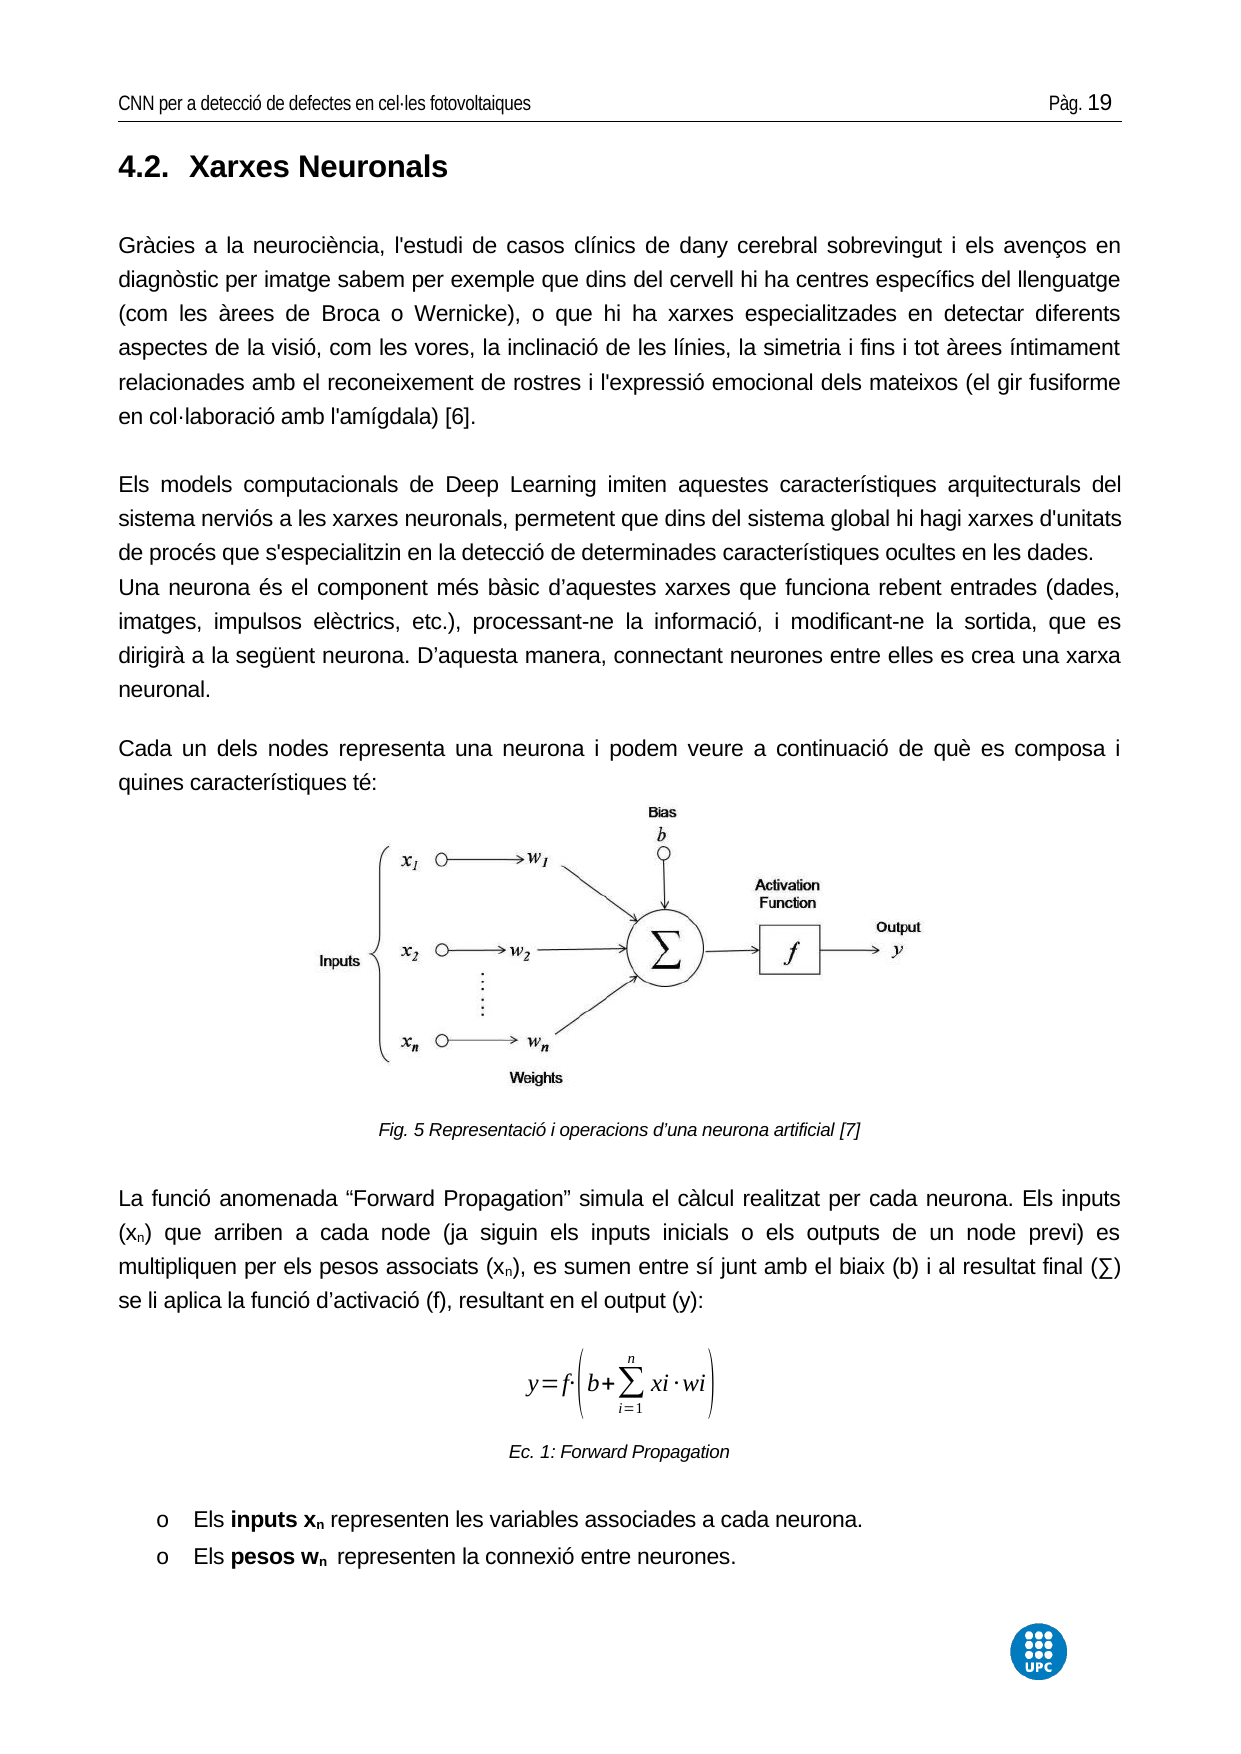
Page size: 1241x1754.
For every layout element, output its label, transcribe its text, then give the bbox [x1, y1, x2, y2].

text La funció anomenada “Forward Propagation” simula el càlcul realitzat per cada neurona. Els inputs (xn) que arriben a cada node (ja siguin els inputs inicials o els outputs de un node previ) es multipliquen per els pesos associats (xn), es sumen entre sí junt amb el biaix (b) i al resultat final (∑) se li aplica la funció d’activació (f), resultant en el output (y): [118, 1185, 1122, 1313]
text Cada un dels nodes representa una neurona i podem veure a continuació de què es composa i quines característiques té: [118, 735, 1122, 796]
text Gràcies a la neurociència, l'estudi de casos clínics de dany cerebral sobrevingut i els avenços en diagnòstic per imatge sabem per exemple que dins del cervell hi ha centres específics del llenguatge (com les àrees de Broca o Wernicke), o que hi ha xarxes especialitzades en detectar diferents aspectes de la visió, com les vores, la inclinació de les línies, la simetria i fins i tot àrees íntimament relacionades amb el reconeixement de rostres i l'expressió emocional dels mateixos (el gir fusiforme en col·laboració amb l'amígdala) [6]. [118, 232, 1122, 429]
picture [1003, 1616, 1074, 1687]
list Els pesos wn representen la connexió entre neurones. [156, 1543, 1122, 1572]
text Una neurona és el component més bàsic d’aquestes xarxes que funciona rebent entrades (dades, imatges, impulsos elèctrics, etc.), processant-ne la informació, i modificant-ne la sortida, que es dirigirà a la següent neurona. D’aquesta manera, connectant neurones entre elles es crea una xarxa neuronal. [118, 573, 1122, 702]
subtitle Xarxes Neuronals [118, 148, 1122, 184]
text Ec. 1: Forward Propagation [118, 1441, 1122, 1462]
picture [306, 803, 934, 1099]
text Fig. 5 Representació i operacions d’una neurona artificial [7] [118, 1119, 1122, 1141]
text Els models computacionals de Deep Learning imiten aquestes característiques arquitecturals del sistema nerviós a les xarxes neuronals, permetent que dins del sistema global hi hagi xarxes d'unitats de procés que s'especialitzin en la detecció de determinades característiques ocultes en les dades. [118, 471, 1122, 566]
list Els inputs xn representen les variables associades a cada neurona. [156, 1506, 1122, 1535]
